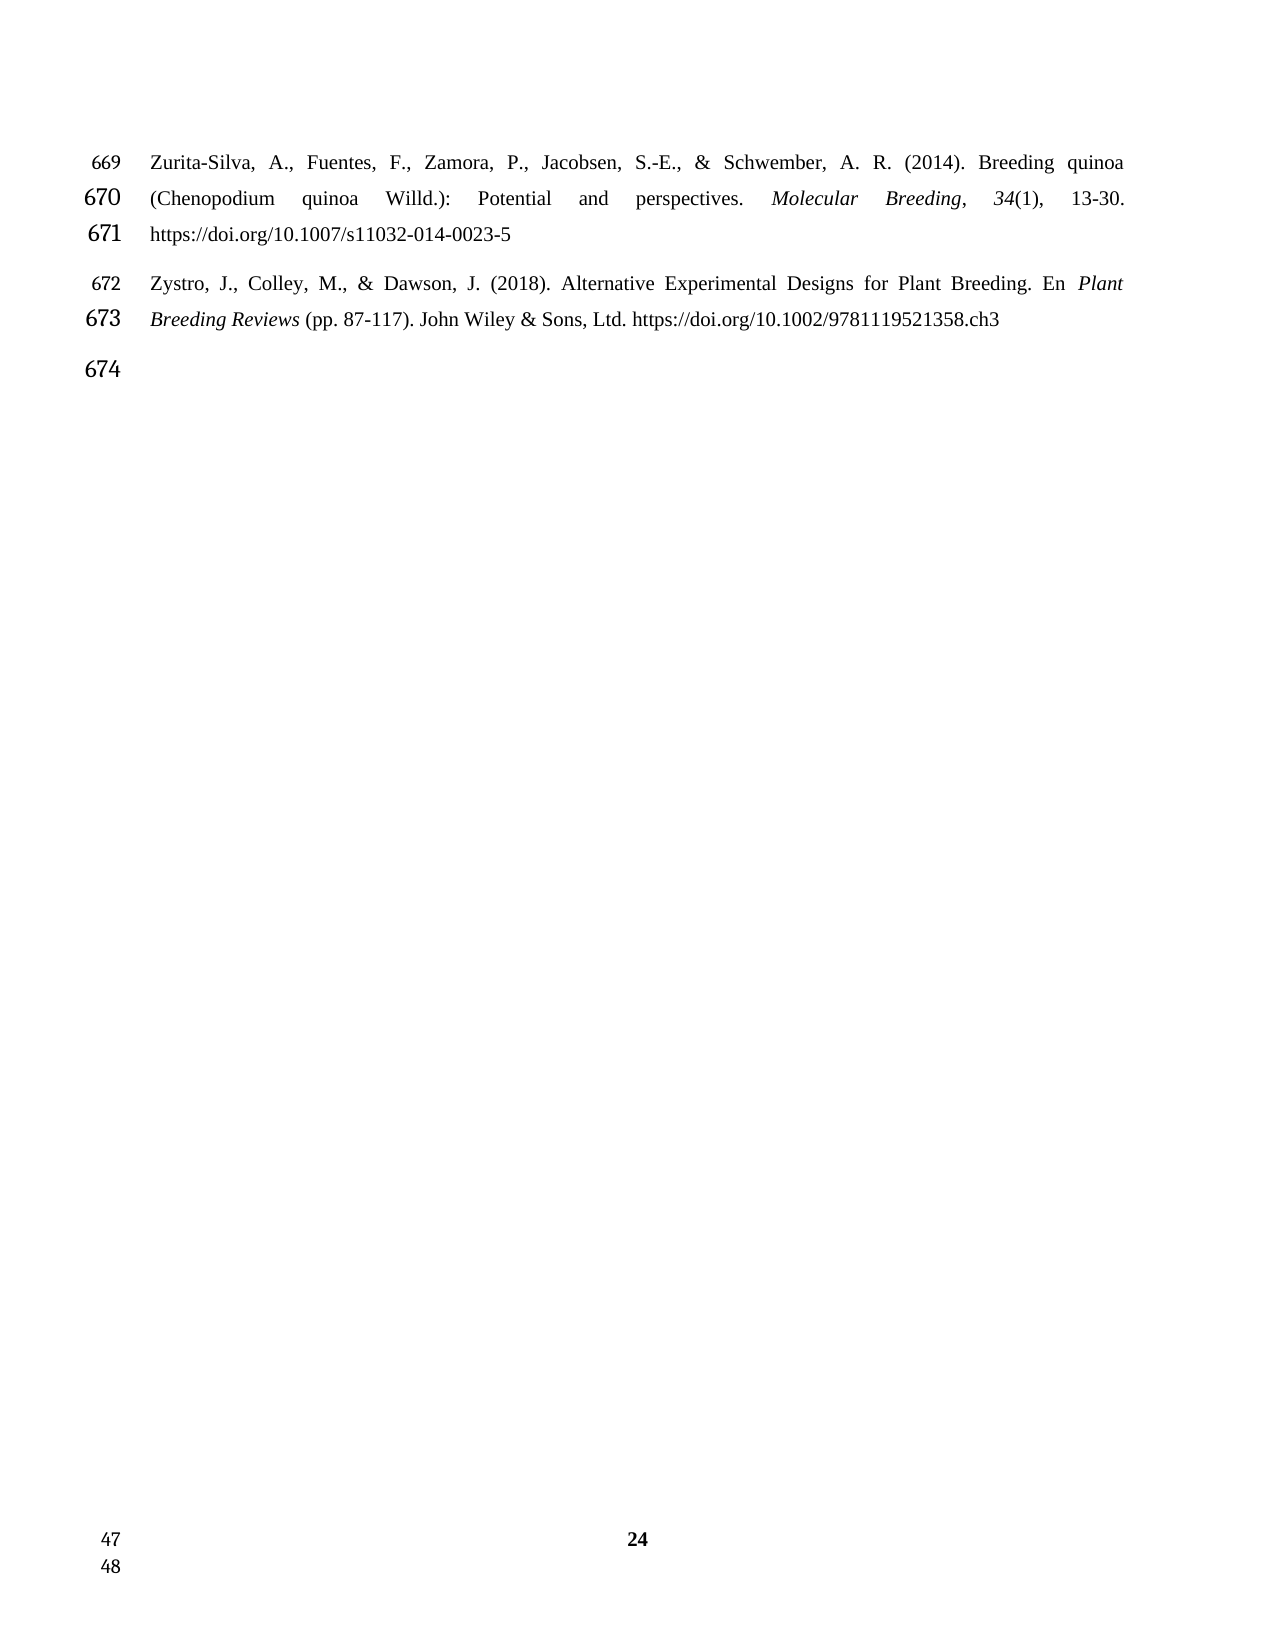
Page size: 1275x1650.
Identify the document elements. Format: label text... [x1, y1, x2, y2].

text Zurita-Silva, A., Fuentes, F., Zamora, P., Jacobsen, S.-E., & Schwember, A. R. (2014). Breeding quinoa (Chenopodium quinoa Willd.): Potential and perspectives. Molecular Breeding, 34(1), 13-30. https://doi.org/10.1007/s11032-014-0023-5 [150, 150, 1125, 246]
text Zystro, J., Colley, M., & Dawson, J. (2018). Alternative Experimental Designs for Plant Breeding. En Plant Breeding Reviews (pp. 87-117). John Wiley & Sons, Ltd. https://doi.org/10.1002/9781119521358.ch3 [150, 271, 1125, 331]
